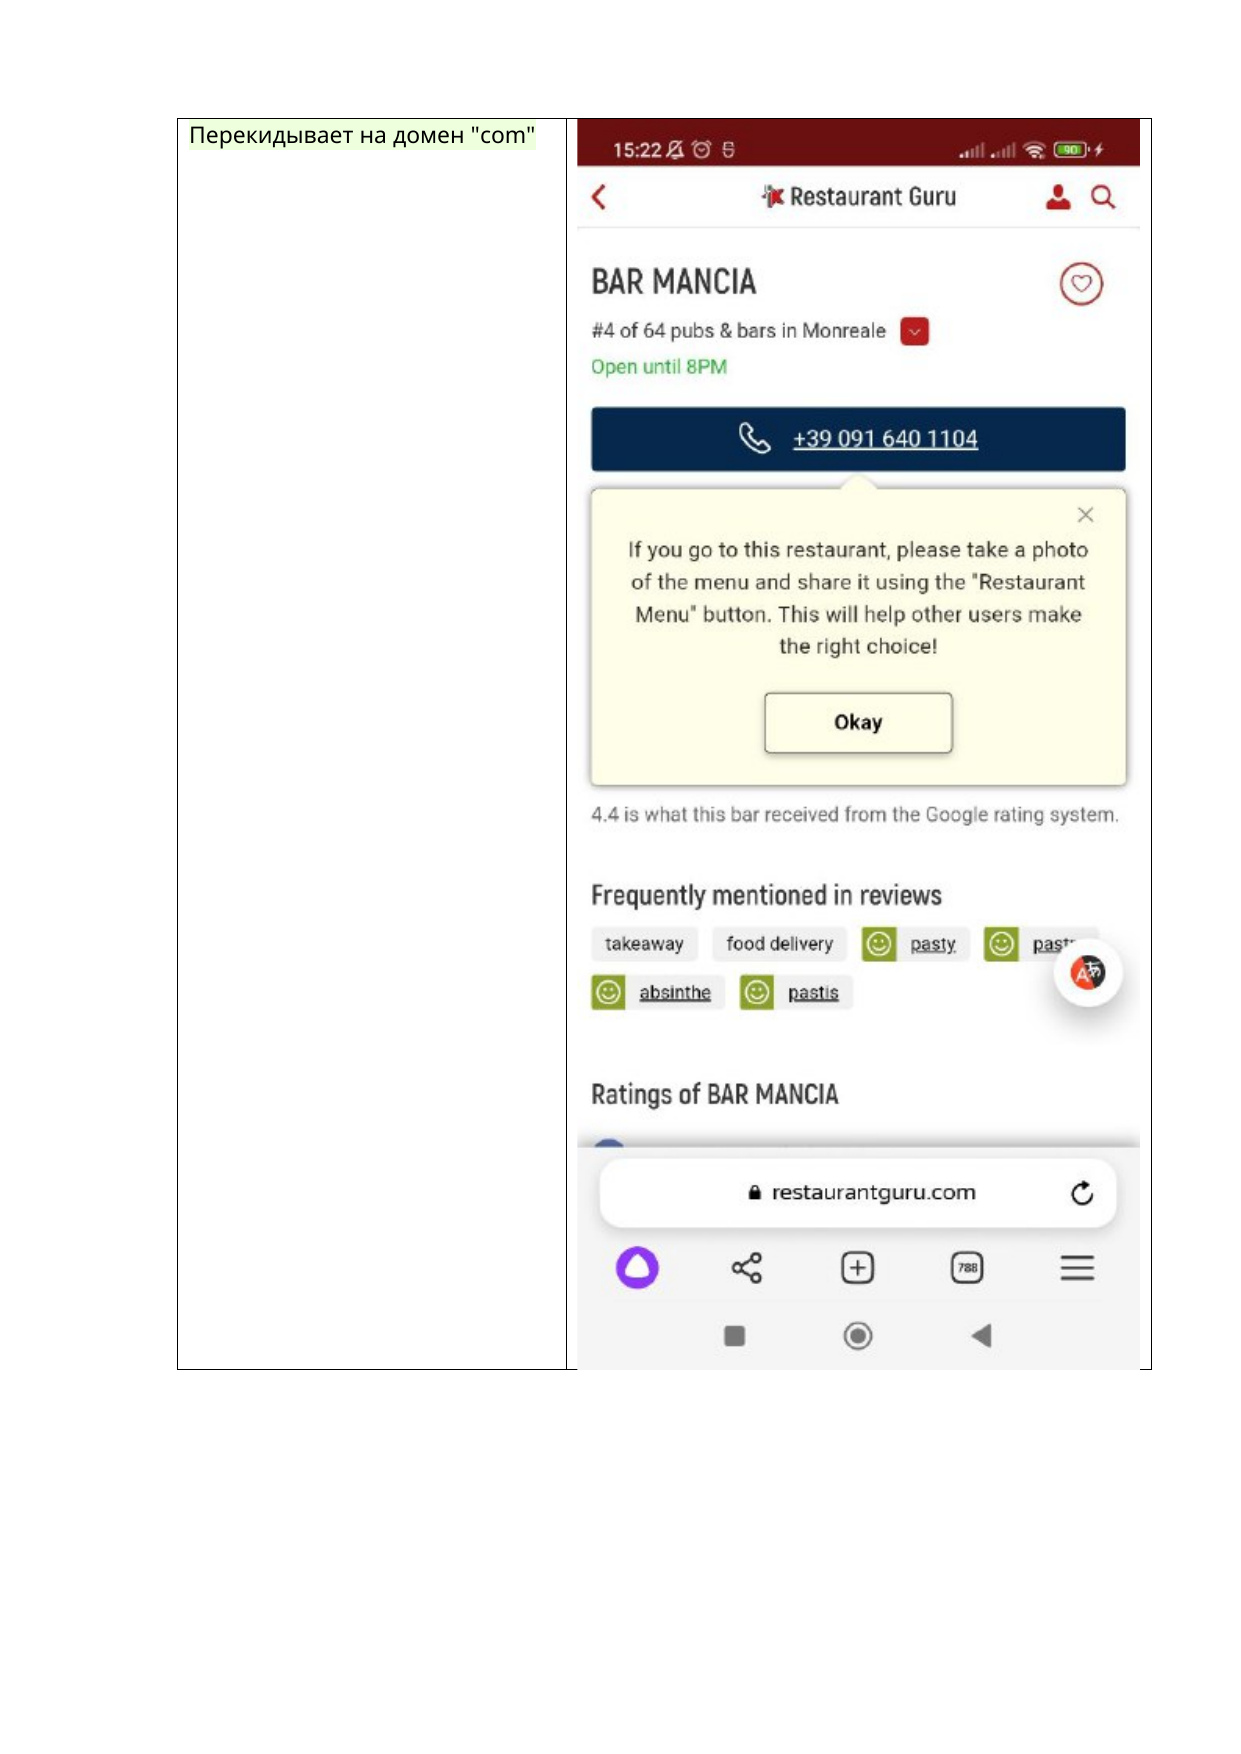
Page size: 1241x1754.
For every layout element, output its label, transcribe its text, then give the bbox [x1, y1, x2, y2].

table_cell Перекидывает на домен "com" [178, 119, 566, 1369]
table_cell [1140, 119, 1151, 1369]
table_cell [567, 119, 577, 1369]
picture [577, 119, 1140, 1370]
